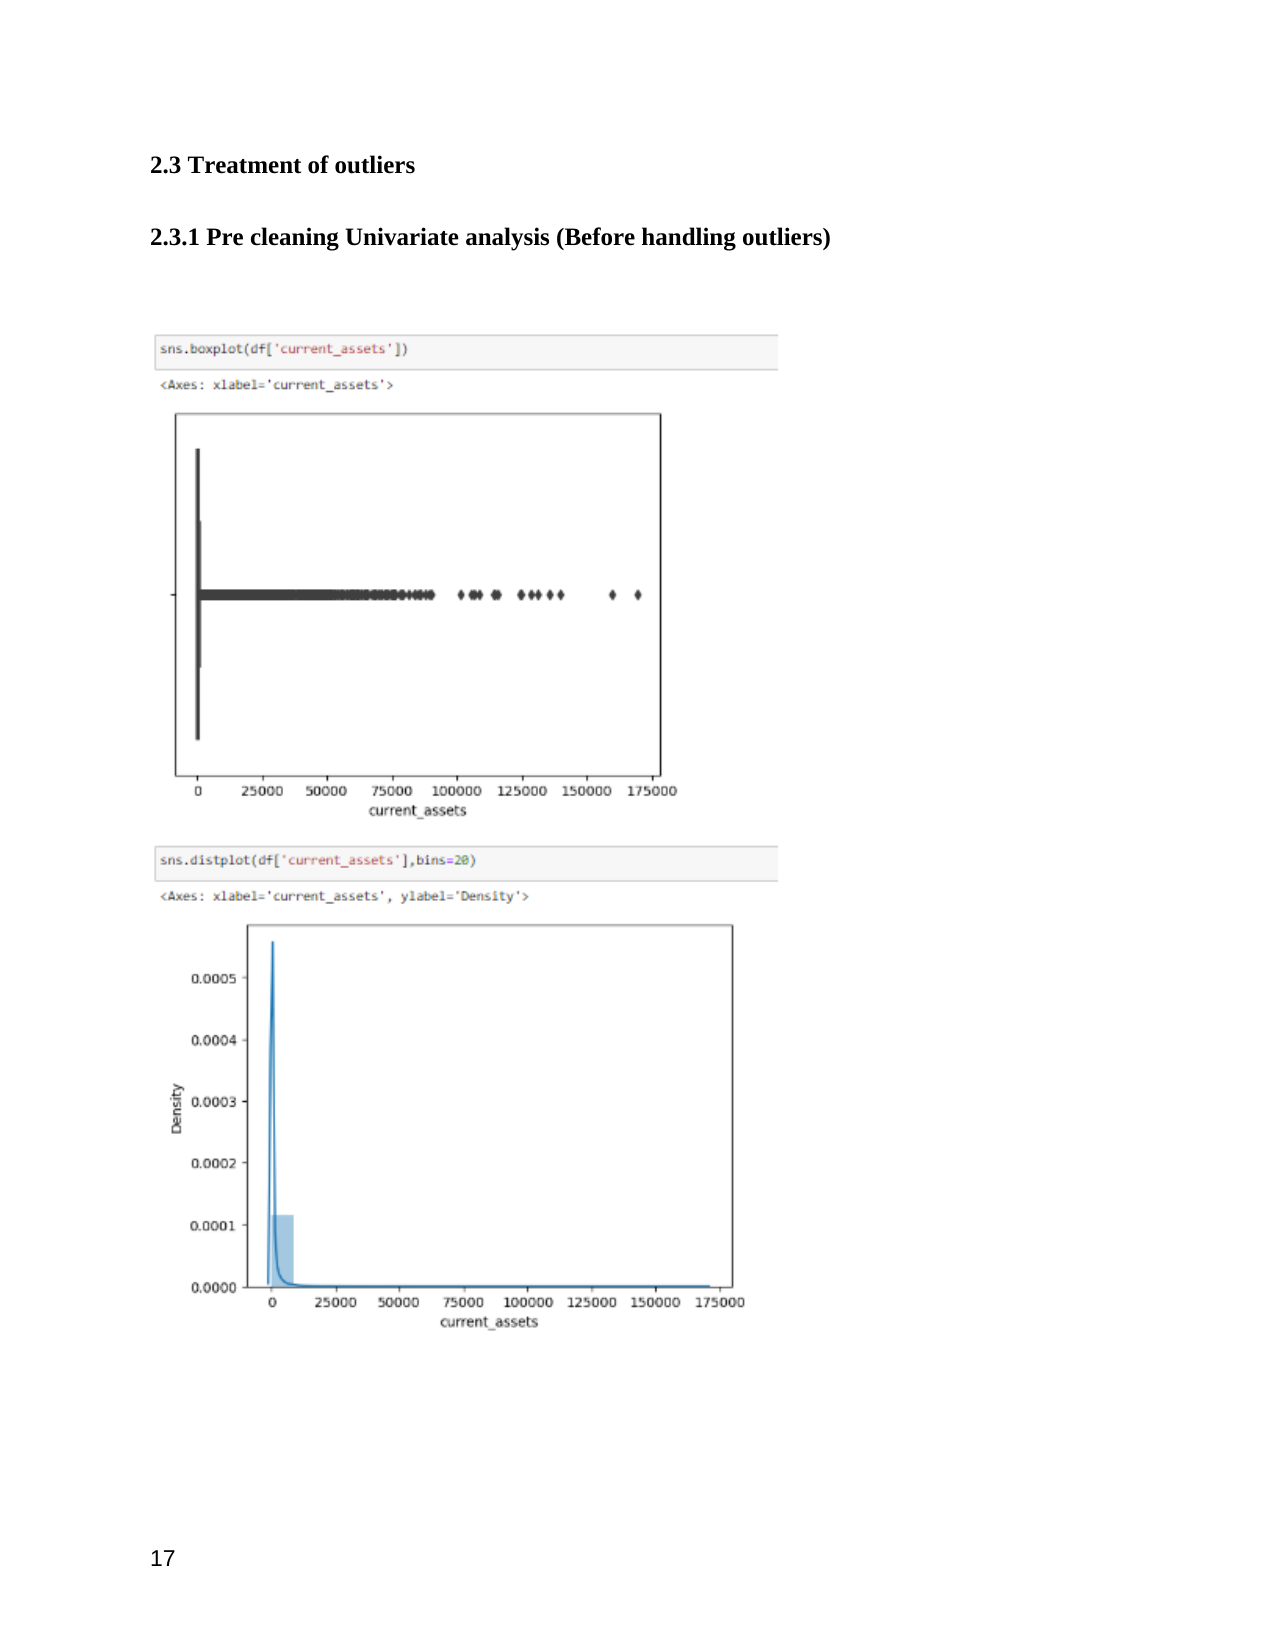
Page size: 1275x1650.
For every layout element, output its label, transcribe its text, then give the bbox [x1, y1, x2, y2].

subtitle 2.3.1 Pre cleaning Univariate analysis (Before handling outliers) [150, 222, 1125, 251]
picture [150, 316, 779, 1334]
subtitle 2.3 Treatment of outliers [150, 150, 1125, 179]
